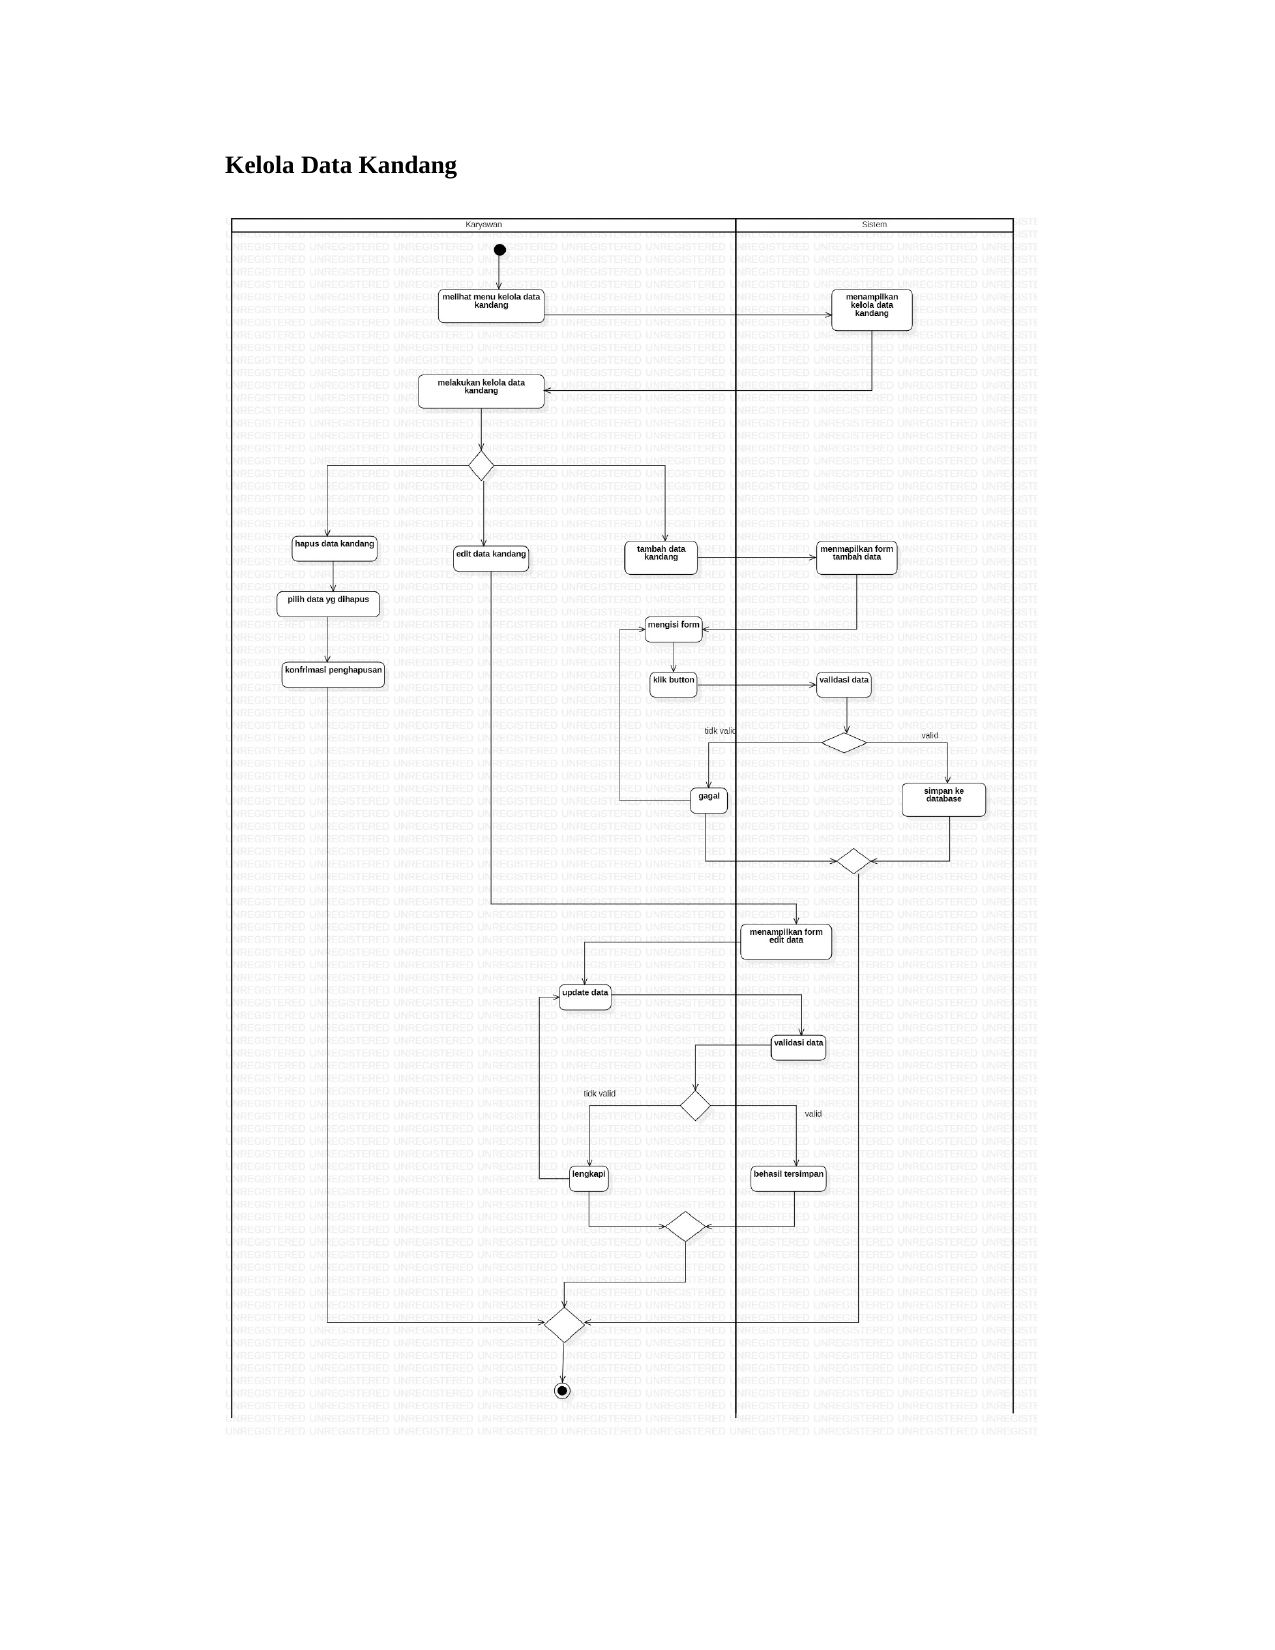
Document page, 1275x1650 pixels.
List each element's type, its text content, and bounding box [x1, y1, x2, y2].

text Kelola Data Kandang [225, 150, 1125, 179]
picture [225, 212, 1038, 1443]
